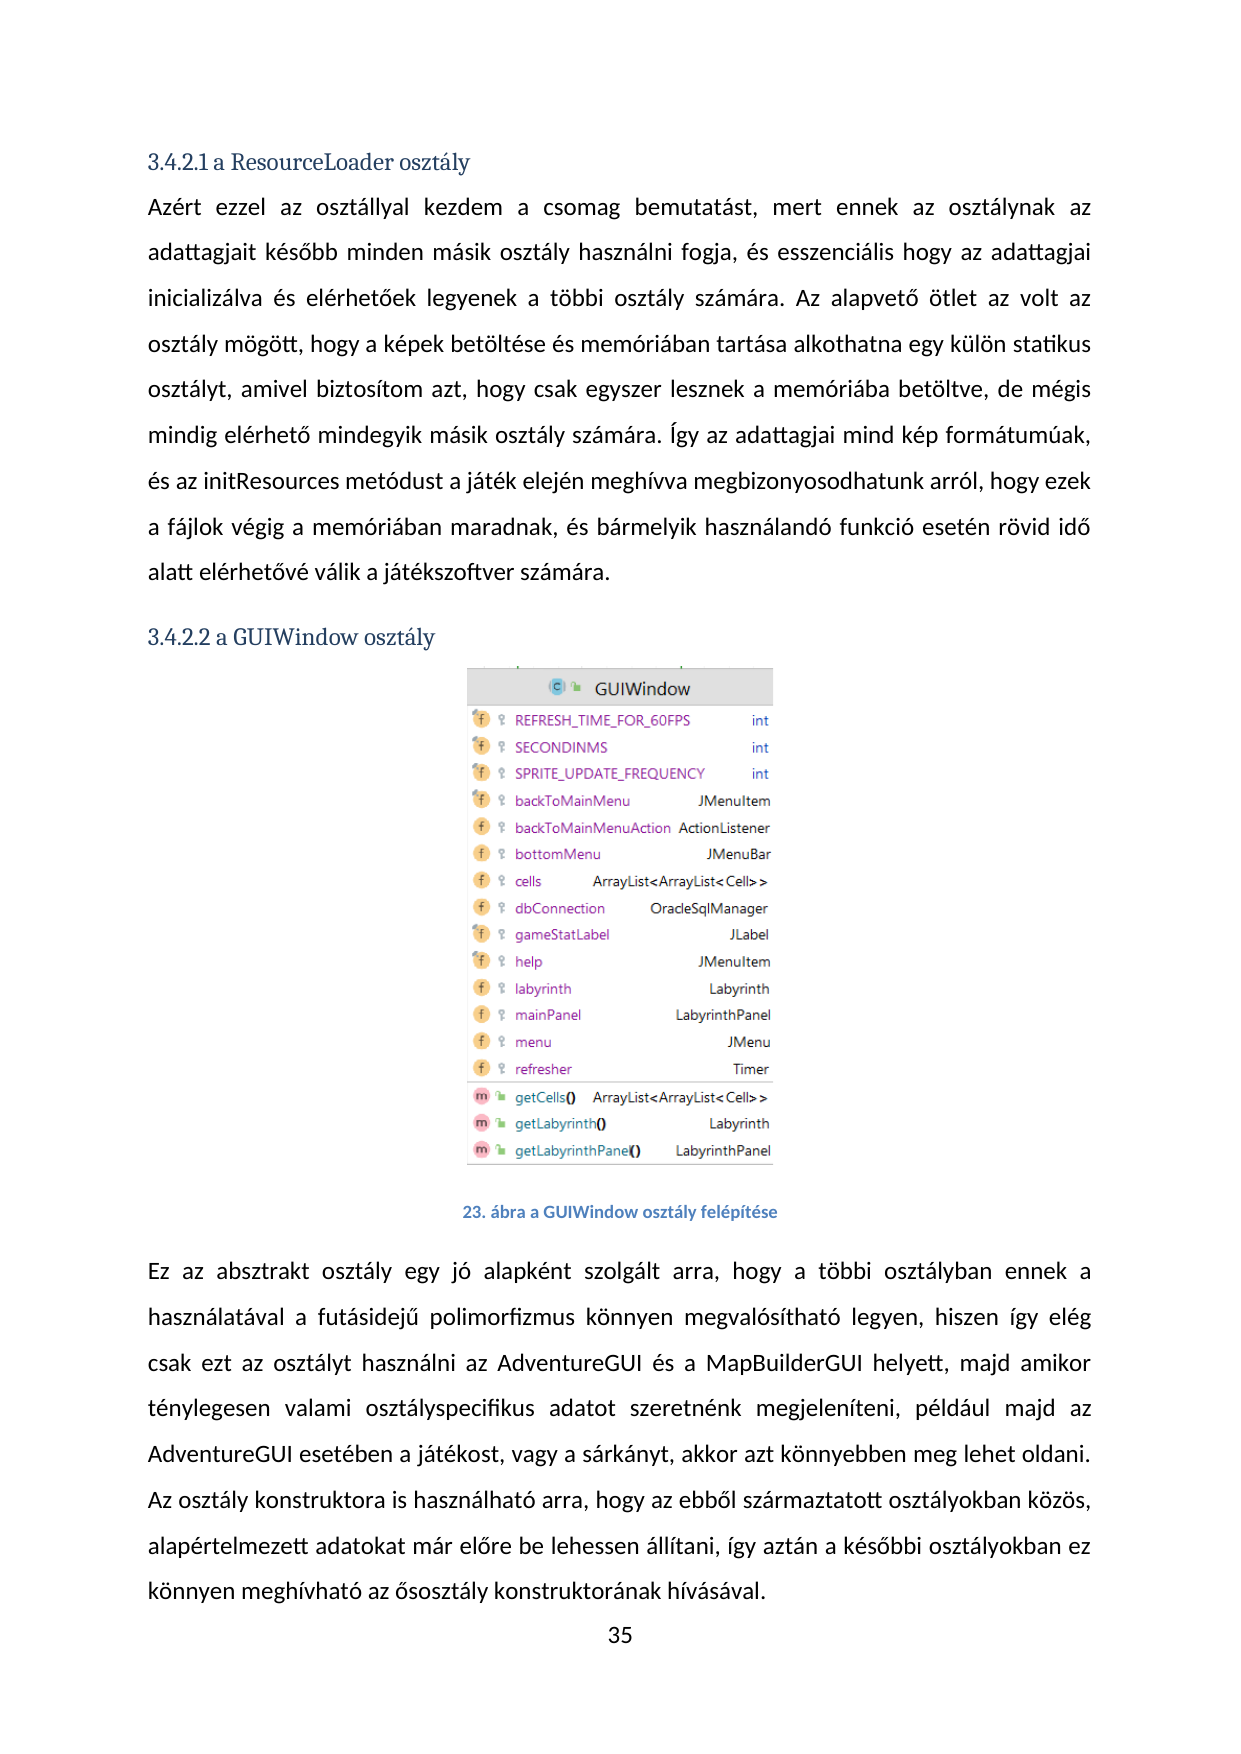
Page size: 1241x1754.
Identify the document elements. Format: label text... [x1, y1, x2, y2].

text Azért ezzel az osztállyal kezdem a csomag bemutatást, mert ennek az osztálynak az adattagjait később minden másik osztály használni fogja, és esszenciális hogy az adattagjai inicializálva és elérhetőek legyenek a többi osztály számára. Az alapvető ötlet az volt az osztály mögött, hogy a képek betöltése és memóriában tartása alkothatna egy külön statikus osztályt, amivel biztosítom azt, hogy csak egyszer lesznek a memóriába betöltve, de mégis mindig elérhető mindegyik másik osztály számára. Így az adattagjai mind kép formátumúak, és az initResources metódust a játék elején meghívva megbizonyosodhatunk arról, hogy ezek a fájlok végig a memóriában maradnak, és bármelyik használandó funkció esetén rövid idő alatt elérhetővé válik a játékszoftver számára. [148, 191, 1093, 587]
text 23. ábra a GUIWindow osztály felépítése [148, 1200, 1093, 1223]
subtitle 3.4.2.1 a ResourceLoader osztály [148, 148, 1093, 176]
text Ez az absztrakt osztály egy jó alapként szolgált arra, hogy a többi osztályban ennek a használatával a futásidejű polimorfizmus könnyen megvalósítható legyen, hiszen így elég csak ezt az osztályt használni az AdventureGUI és a MapBuilderGUI helyett, majd amikor ténylegesen valami osztályspecifikus adatot szeretnénk megjeleníteni, például majd az AdventureGUI esetében a játékost, vagy a sárkányt, akkor azt könnyebben meg lehet oldani. Az osztály konstruktora is használható arra, hogy az ebből származtatott osztályokban közös, alapértelmezett adatokat már előre be lehessen állítani, így aztán a későbbi osztályokban ez könnyen meghívható az ősosztály konstruktorának hívásával. [148, 1255, 1093, 1606]
picture [467, 666, 774, 1165]
subtitle 3.4.2.2 a GUIWindow osztály [148, 623, 1093, 652]
